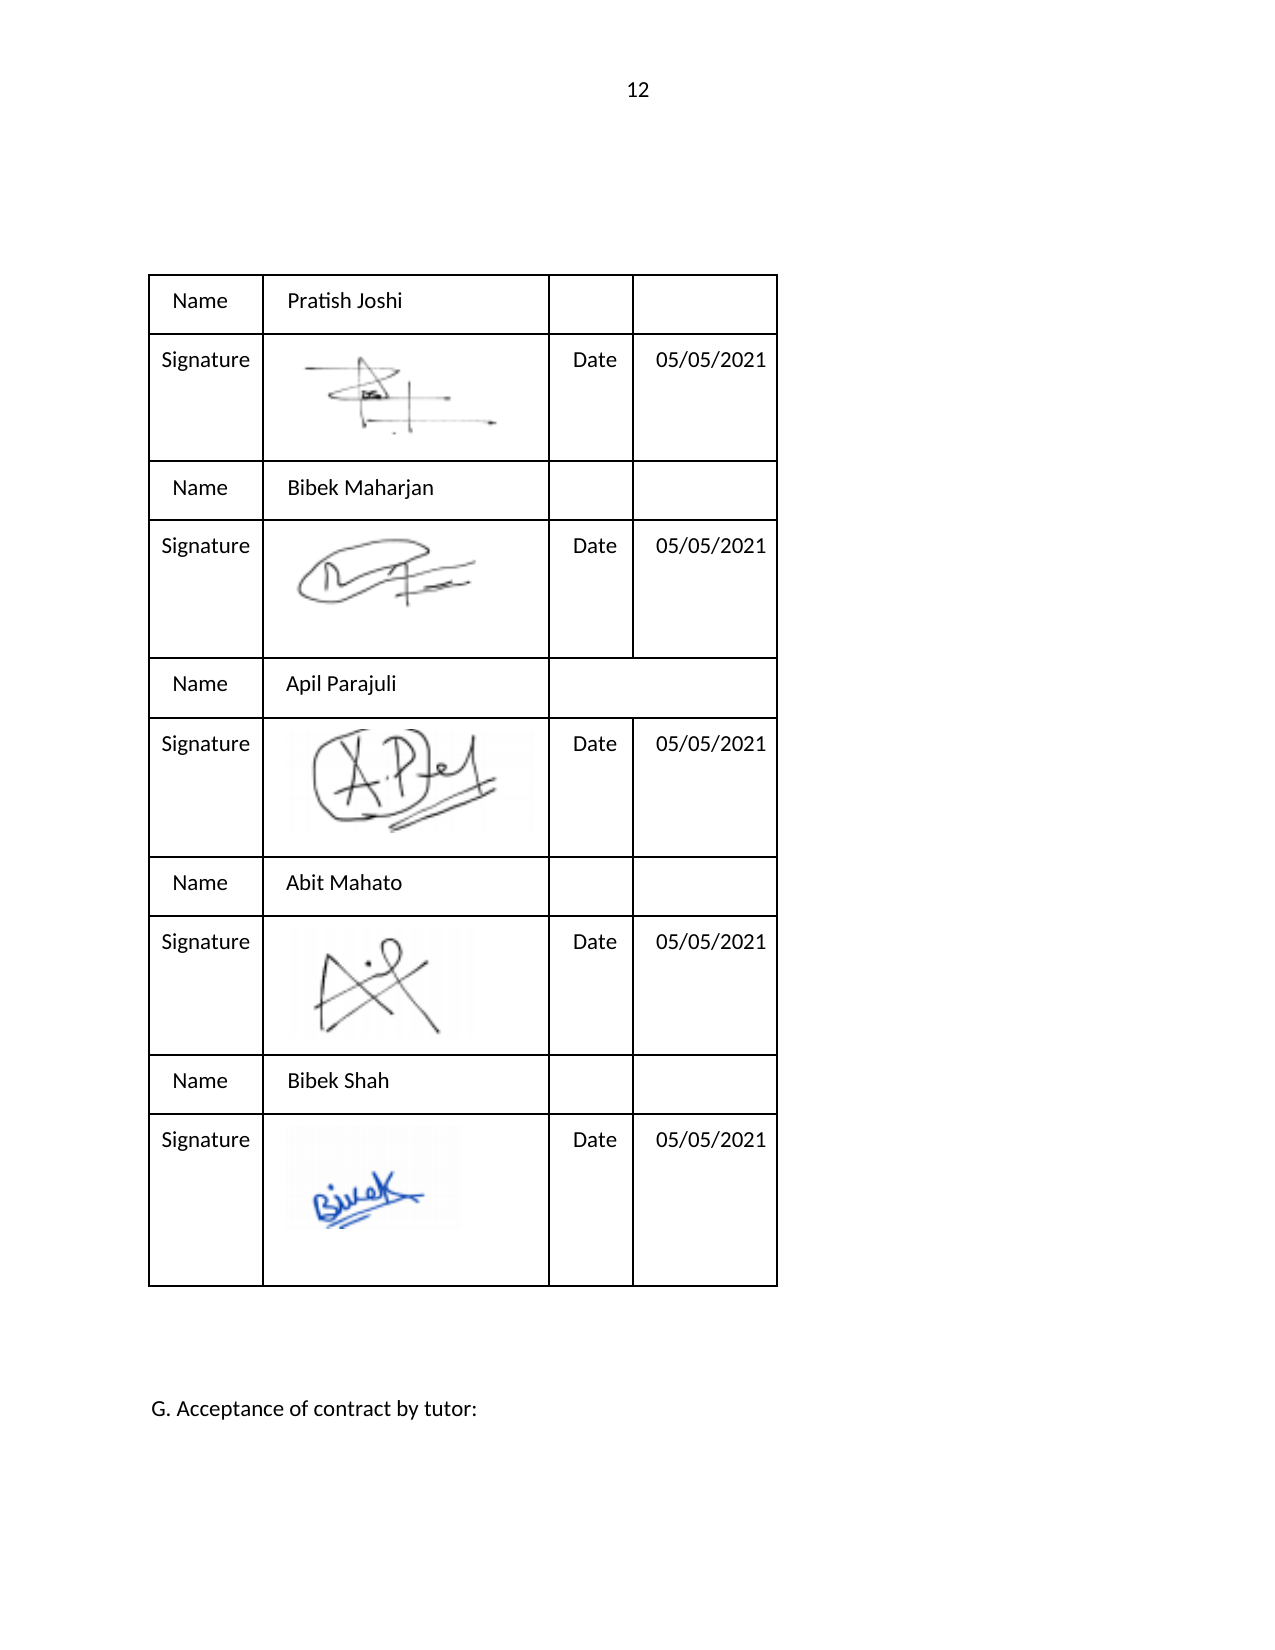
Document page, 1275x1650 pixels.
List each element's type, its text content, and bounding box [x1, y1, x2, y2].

table_cell Signature [150, 335, 262, 460]
table_cell Date [550, 1115, 632, 1284]
table_cell 05/05/2021 [634, 521, 776, 657]
table_cell Apil Parajuli [264, 659, 548, 717]
table_cell 05/05/2021 [634, 335, 776, 460]
table_cell Date [550, 521, 632, 657]
table_cell [634, 1056, 776, 1113]
table_header [550, 276, 632, 333]
text G. Acceptance of contract by tutor: [151, 1394, 1125, 1422]
table_cell [550, 462, 632, 519]
picture [285, 531, 535, 635]
table_cell Signature [150, 521, 262, 657]
table_cell Name [150, 659, 262, 717]
table_cell [264, 719, 548, 856]
table_cell [550, 659, 776, 717]
picture [285, 345, 518, 437]
table_cell [634, 462, 776, 519]
table_cell Name [150, 1056, 262, 1113]
picture [285, 729, 535, 833]
table_cell [264, 917, 548, 1054]
table_cell Signature [150, 917, 262, 1054]
table_cell [264, 1115, 548, 1284]
table_cell Name [150, 462, 262, 519]
table_cell Date [550, 719, 632, 856]
table_cell Signature [150, 719, 262, 856]
picture [285, 927, 475, 1039]
table_cell Name [150, 858, 262, 914]
table_header Name [150, 276, 262, 333]
table_cell 05/05/2021 [634, 1115, 776, 1284]
table_cell 05/05/2021 [634, 719, 776, 856]
table_cell Date [550, 917, 632, 1054]
table_cell [550, 1056, 632, 1113]
table_cell 05/05/2021 [634, 917, 776, 1054]
table_cell [264, 335, 548, 460]
table_cell Bibek Shah [264, 1056, 548, 1113]
table_cell [264, 521, 548, 657]
table_cell Bibek Maharjan [264, 462, 548, 519]
table_cell [634, 858, 776, 914]
table_header [634, 276, 776, 333]
table_cell [550, 858, 632, 914]
table_header Pratish Joshi [264, 276, 548, 333]
table_cell Abit Mahato [264, 858, 548, 914]
table_cell Signature [150, 1115, 262, 1284]
table_cell Date [550, 335, 632, 460]
picture [285, 1125, 463, 1229]
